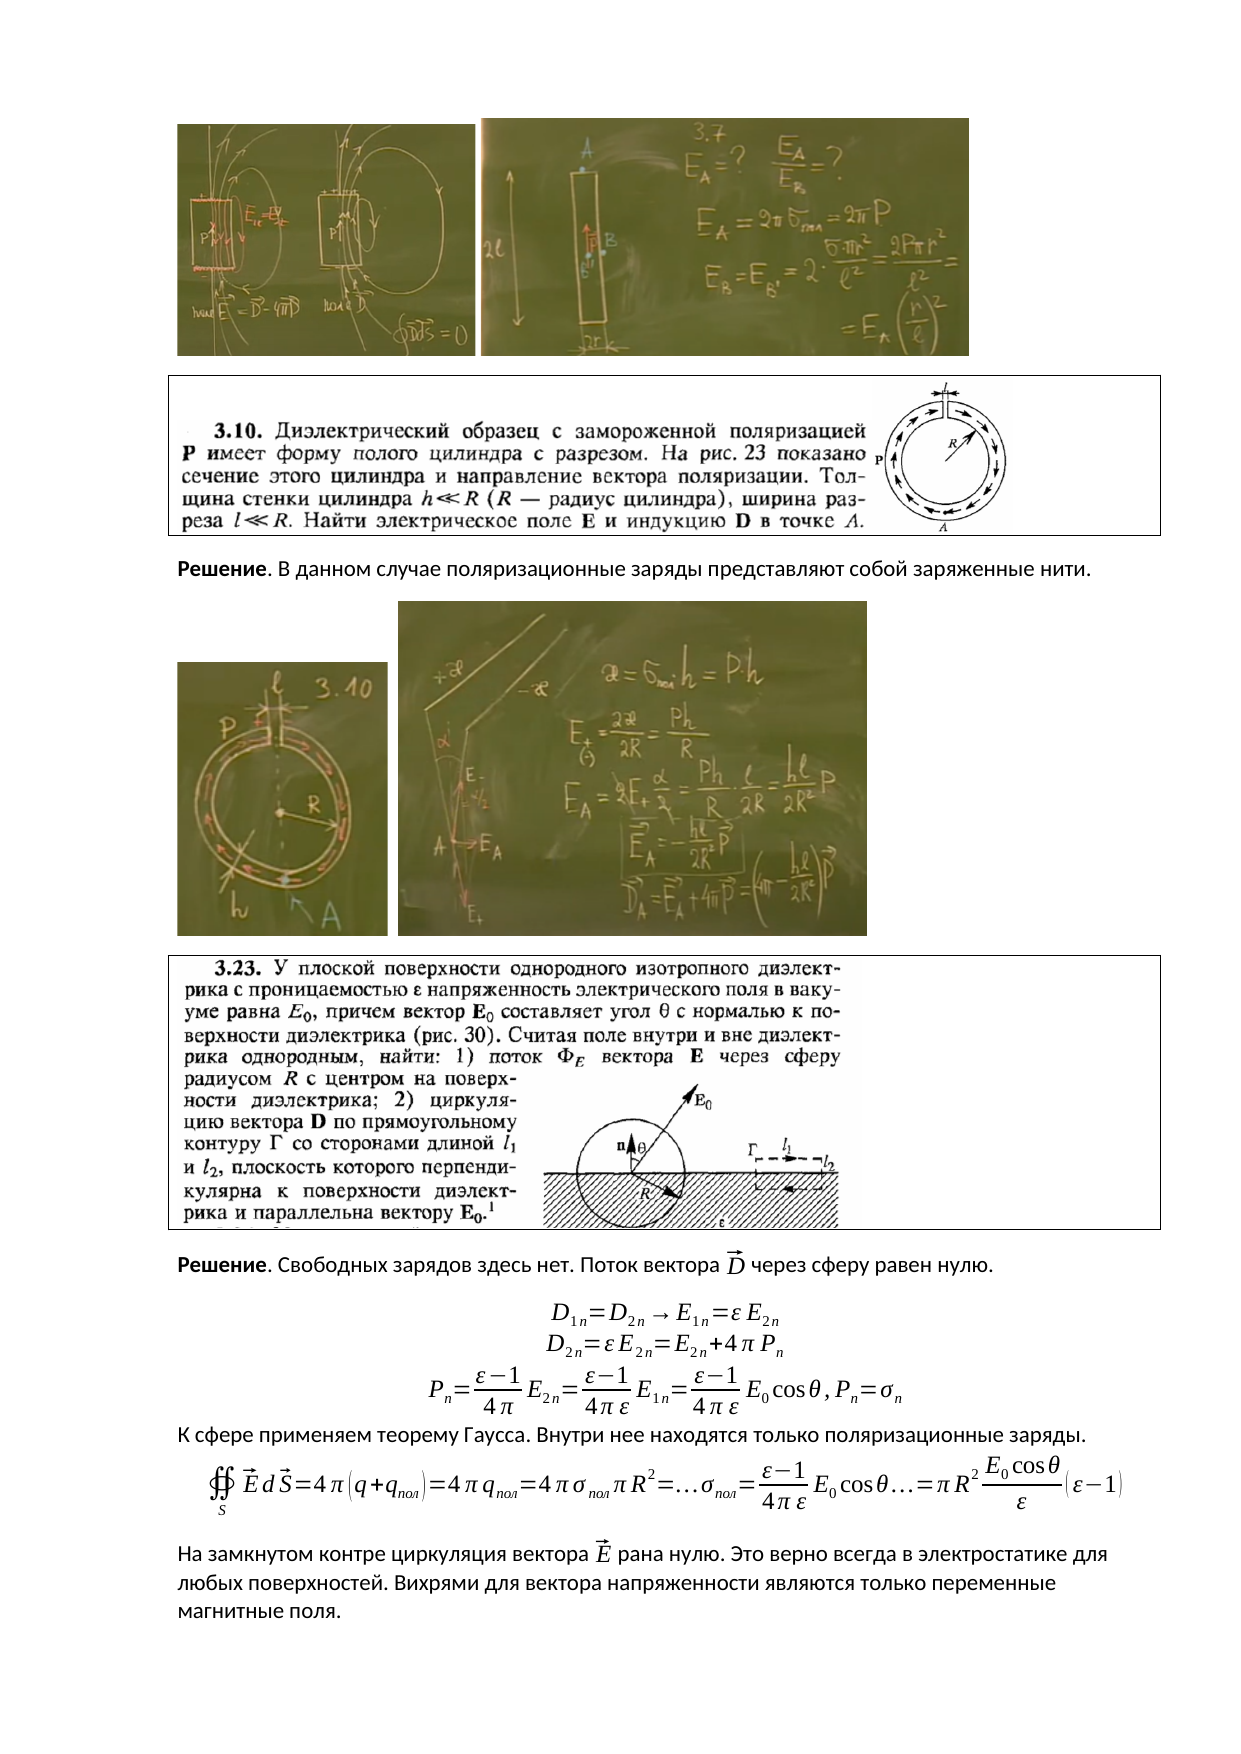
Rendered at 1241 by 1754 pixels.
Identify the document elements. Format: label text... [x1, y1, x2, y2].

text Решение. Свободных зарядов здесь нет. Поток вектора через сферу равен нулю. [177, 1249, 1152, 1280]
text Решение. В данном случае поляризационные заряды представляют собой заряженные нити. [177, 554, 1152, 583]
picture [177, 957, 863, 1228]
picture [177, 662, 388, 936]
text На замкнутом контре циркуляция вектора рана нулю. Это верно всегда в электростатике для любых поверхностей. Вихрями для вектора напряженности являются только переменные магнитные поля. [177, 1538, 1152, 1624]
text К сфере применяем теорему Гаусса. Внутри нее находятся только поляризационные заряды. [177, 1420, 1152, 1448]
picture [177, 124, 476, 356]
picture [398, 601, 867, 936]
picture [480, 118, 969, 356]
picture [177, 377, 1013, 533]
